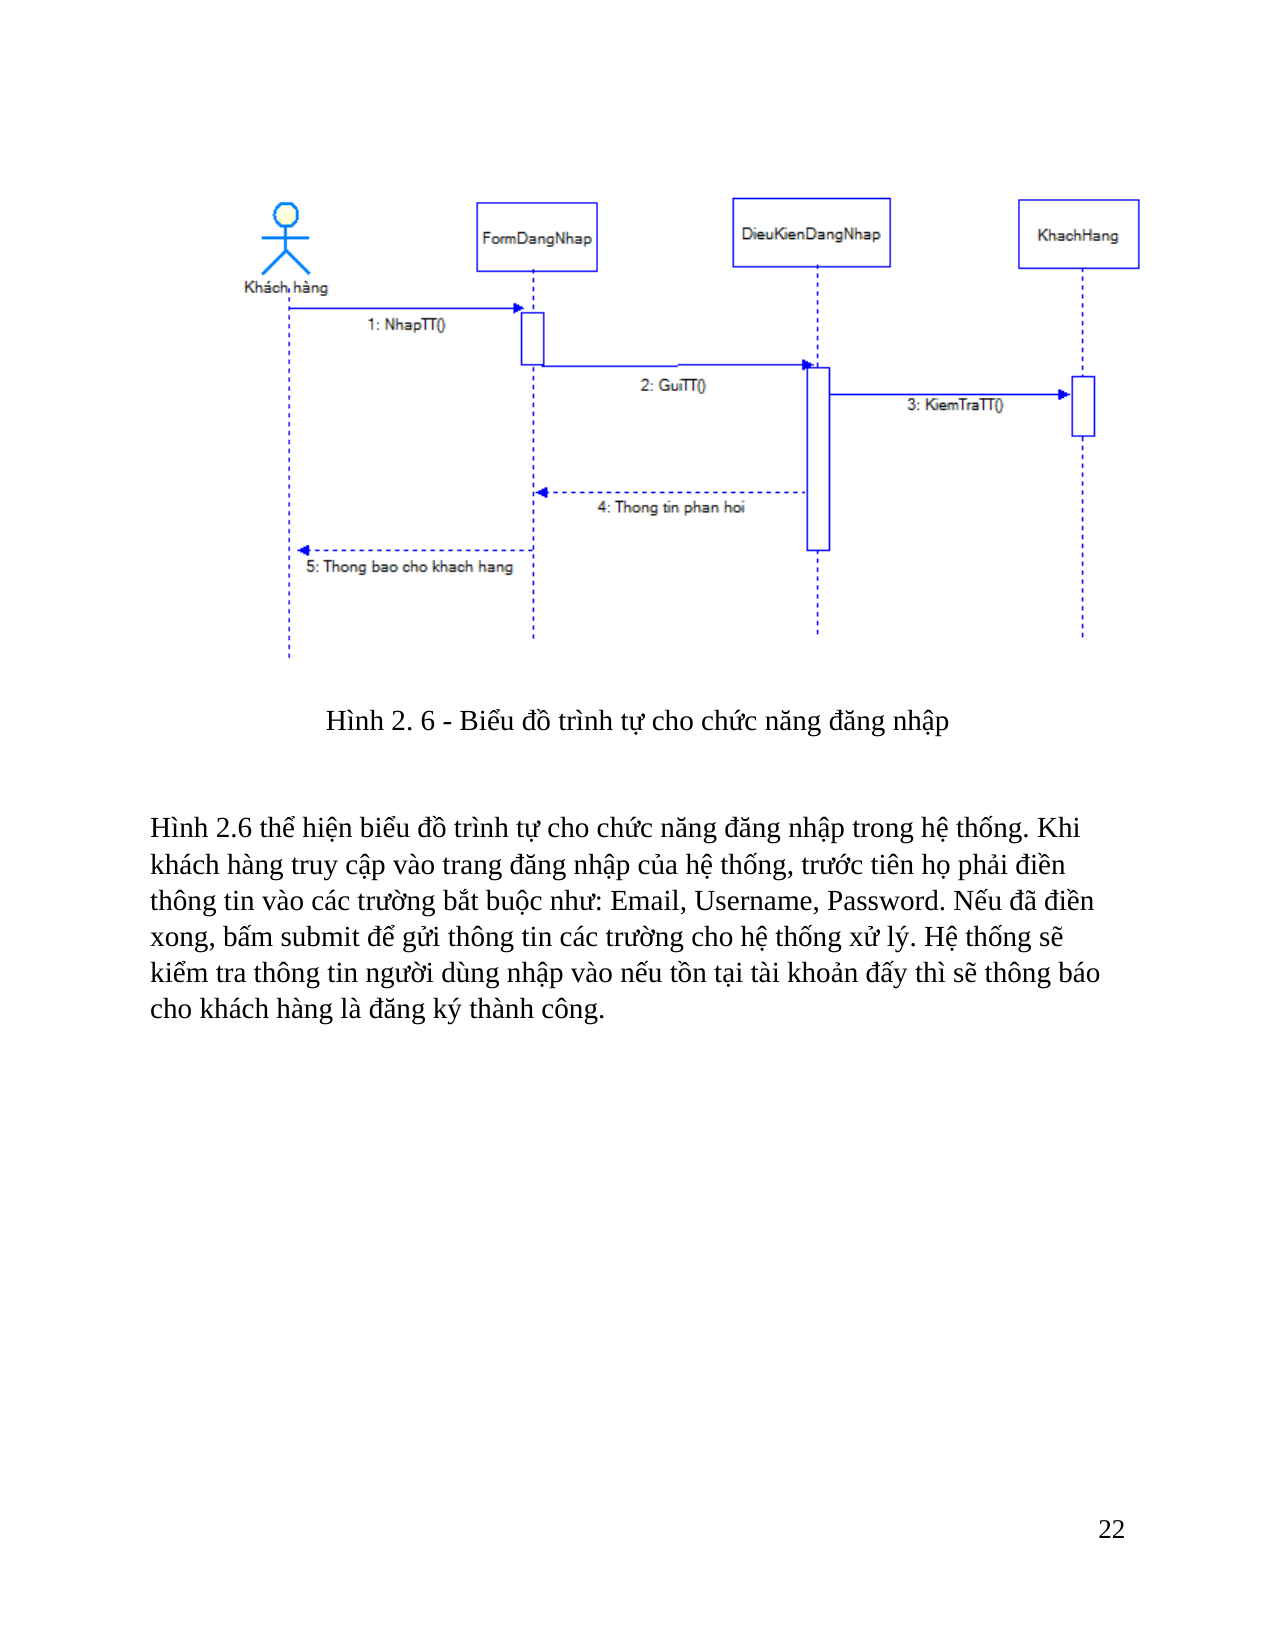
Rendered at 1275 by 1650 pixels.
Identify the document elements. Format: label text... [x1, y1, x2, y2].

text Hình 2. 6 - Biểu đồ trình tự cho chức năng đăng nhập [150, 703, 1125, 737]
picture [225, 150, 1164, 685]
text Hình 2.6 thể hiện biểu đồ trình tự cho chức năng đăng nhập trong hệ thống. Khi khách hàng truy cập vào trang đăng nhập của hệ thống, trước tiên họ phải điền thông tin vào các trường bắt buộc như: Email, Username, Password. Nếu đã điền xong, bấm submit để gửi thông tin các trường cho hệ thống xử lý. Hệ thống sẽ kiểm tra thông tin người dùng nhập vào nếu tồn tại tài khoản đấy thì sẽ thông báo cho khách hàng là đăng ký thành công. [150, 811, 1125, 1025]
